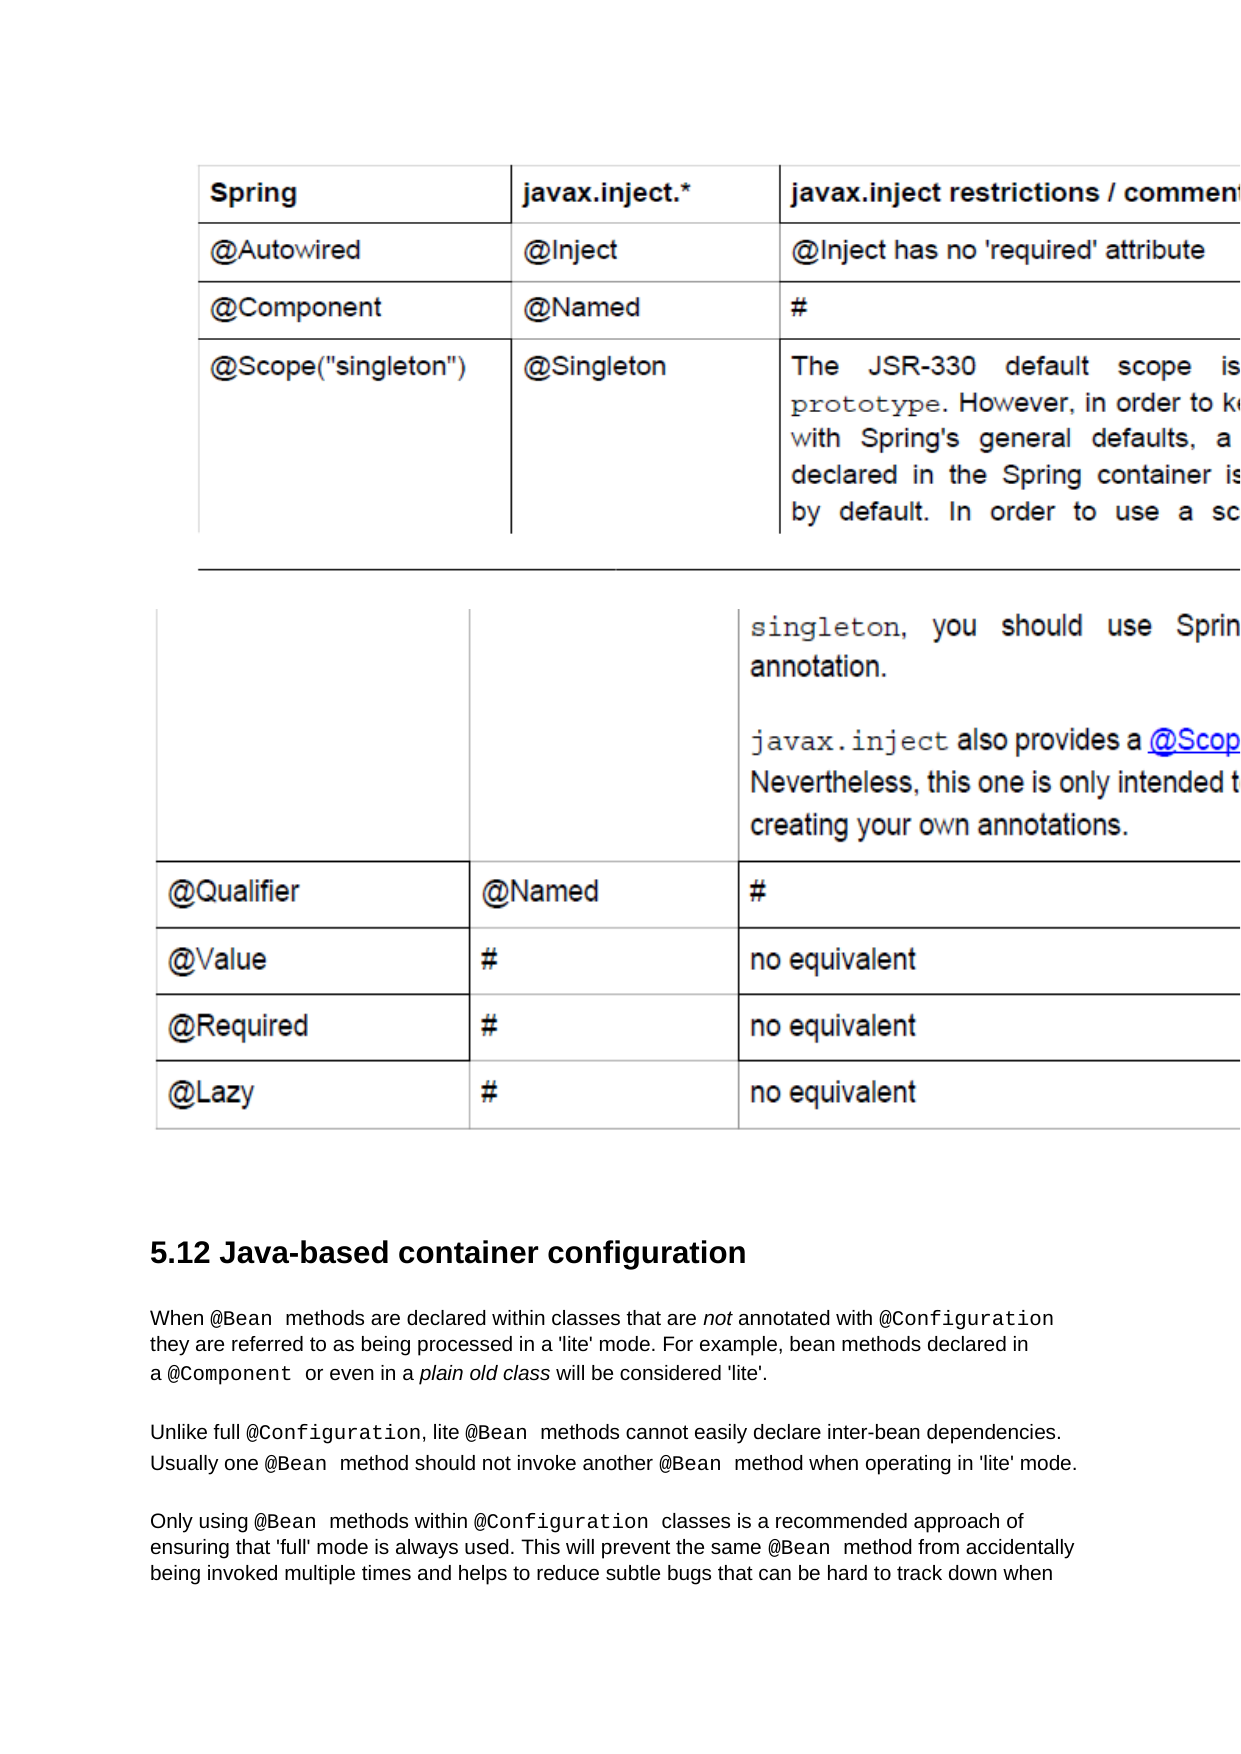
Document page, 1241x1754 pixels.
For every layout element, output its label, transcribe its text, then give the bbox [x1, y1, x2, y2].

text 5.12 Java-based container configuration [150, 1234, 1090, 1271]
text Only using @Bean methods within @Configuration classes is a recommended approach of [150, 1509, 1090, 1535]
text When @Bean methods are declared within classes that are not annotated with @Configuration [150, 1306, 1090, 1332]
text Usually one @Bean method should not invoke another @Bean method when operating in 'lite' mode. [150, 1451, 1090, 1476]
text being invoked multiple times and helps to reduce subtle bugs that can be hard to track down when [150, 1561, 1090, 1585]
text Unlike full @Configuration, lite @Bean methods cannot easily declare inter-bean dependencies. [150, 1420, 1090, 1446]
text a @Component or even in a plain old class will be considered 'lite'. [150, 1361, 1090, 1387]
text they are referred to as being processed in a 'lite' mode. For example, bean methods declared in [150, 1332, 1090, 1356]
text ensuring that 'full' mode is always used. This will prevent the same @Bean method from accidentally [150, 1535, 1090, 1561]
